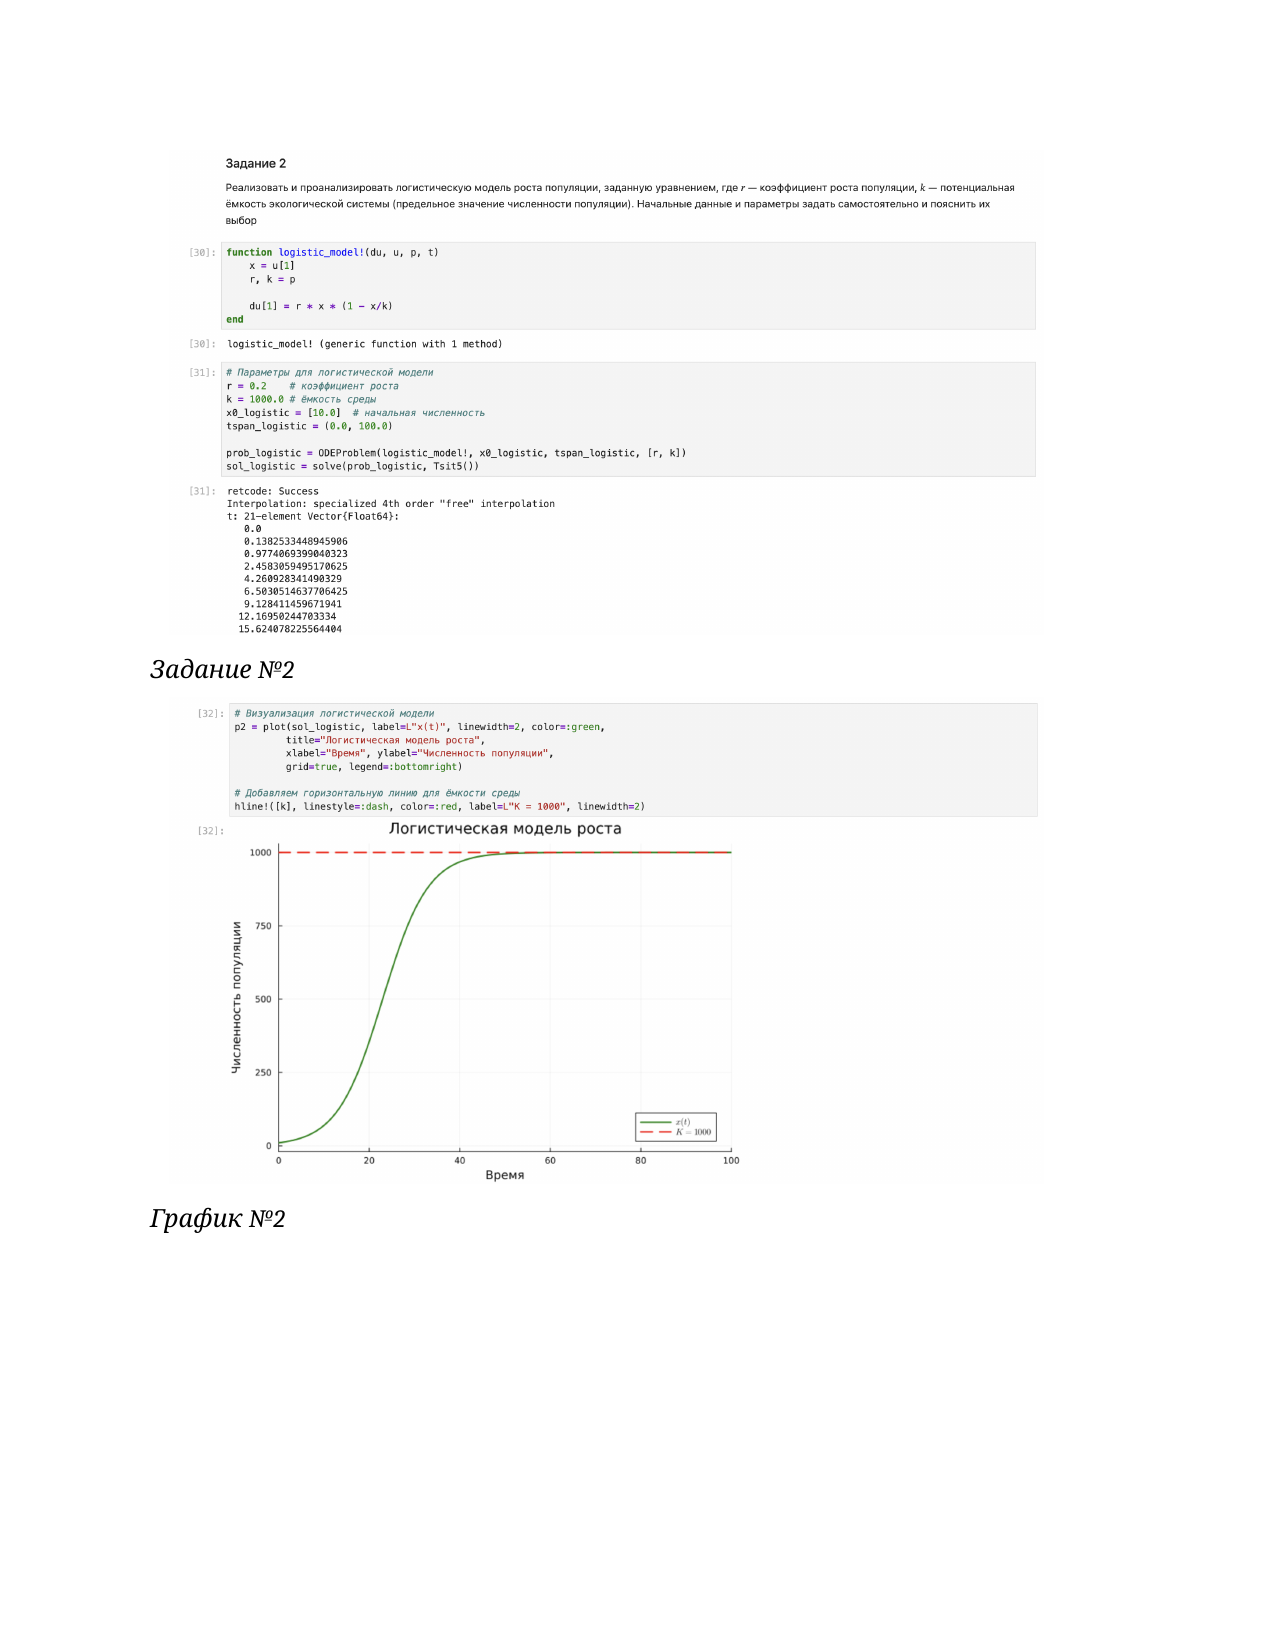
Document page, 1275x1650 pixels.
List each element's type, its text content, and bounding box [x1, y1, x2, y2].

text Задание №2 [150, 656, 1125, 684]
picture [168, 150, 1044, 635]
text График №2 [150, 1204, 1125, 1233]
picture [168, 697, 1044, 1184]
